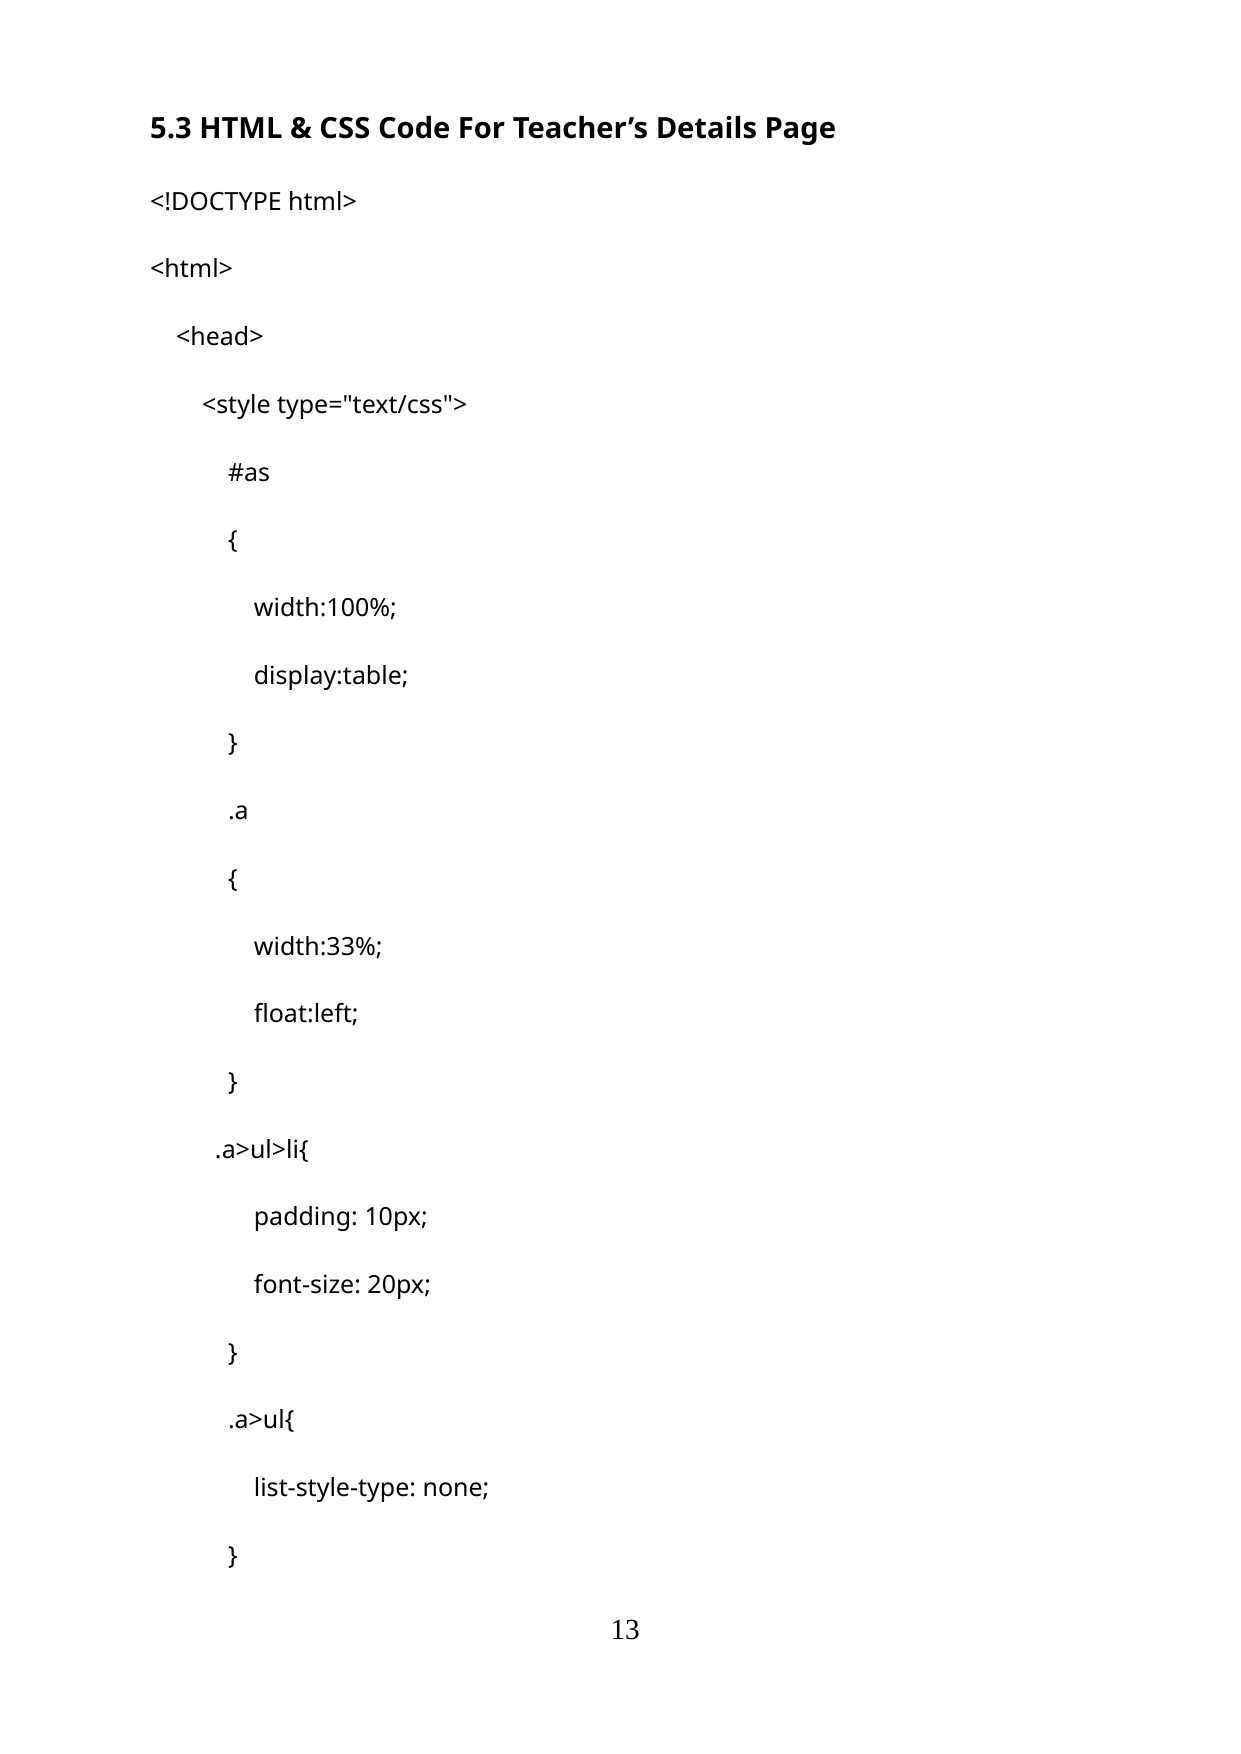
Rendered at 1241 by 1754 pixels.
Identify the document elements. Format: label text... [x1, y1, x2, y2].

text width:100%; [150, 589, 1106, 624]
text } [150, 1537, 1106, 1572]
text } [150, 1063, 1106, 1098]
text .a [150, 793, 1106, 827]
text float:left; [150, 996, 1106, 1030]
text } [150, 725, 1106, 759]
text width:33%; [150, 928, 1106, 962]
text .a>ul>li{ [150, 1131, 1106, 1165]
text <style type="text/css"> [150, 386, 1106, 421]
text <head> [150, 319, 1106, 353]
text display:table; [150, 657, 1106, 691]
text { [150, 522, 1106, 556]
text { [150, 860, 1106, 894]
text 5.3 HTML & CSS Code For Teacher’s Details Page [150, 107, 1106, 147]
text padding: 10px; [150, 1199, 1106, 1233]
text } [150, 1334, 1106, 1368]
text .a>ul{ [150, 1402, 1106, 1436]
text list-style-type: none; [150, 1470, 1106, 1504]
text font-size: 20px; [150, 1267, 1106, 1301]
text #as [150, 454, 1106, 488]
text <html> [150, 251, 1106, 285]
text <!DOCTYPE html> [150, 183, 1106, 217]
